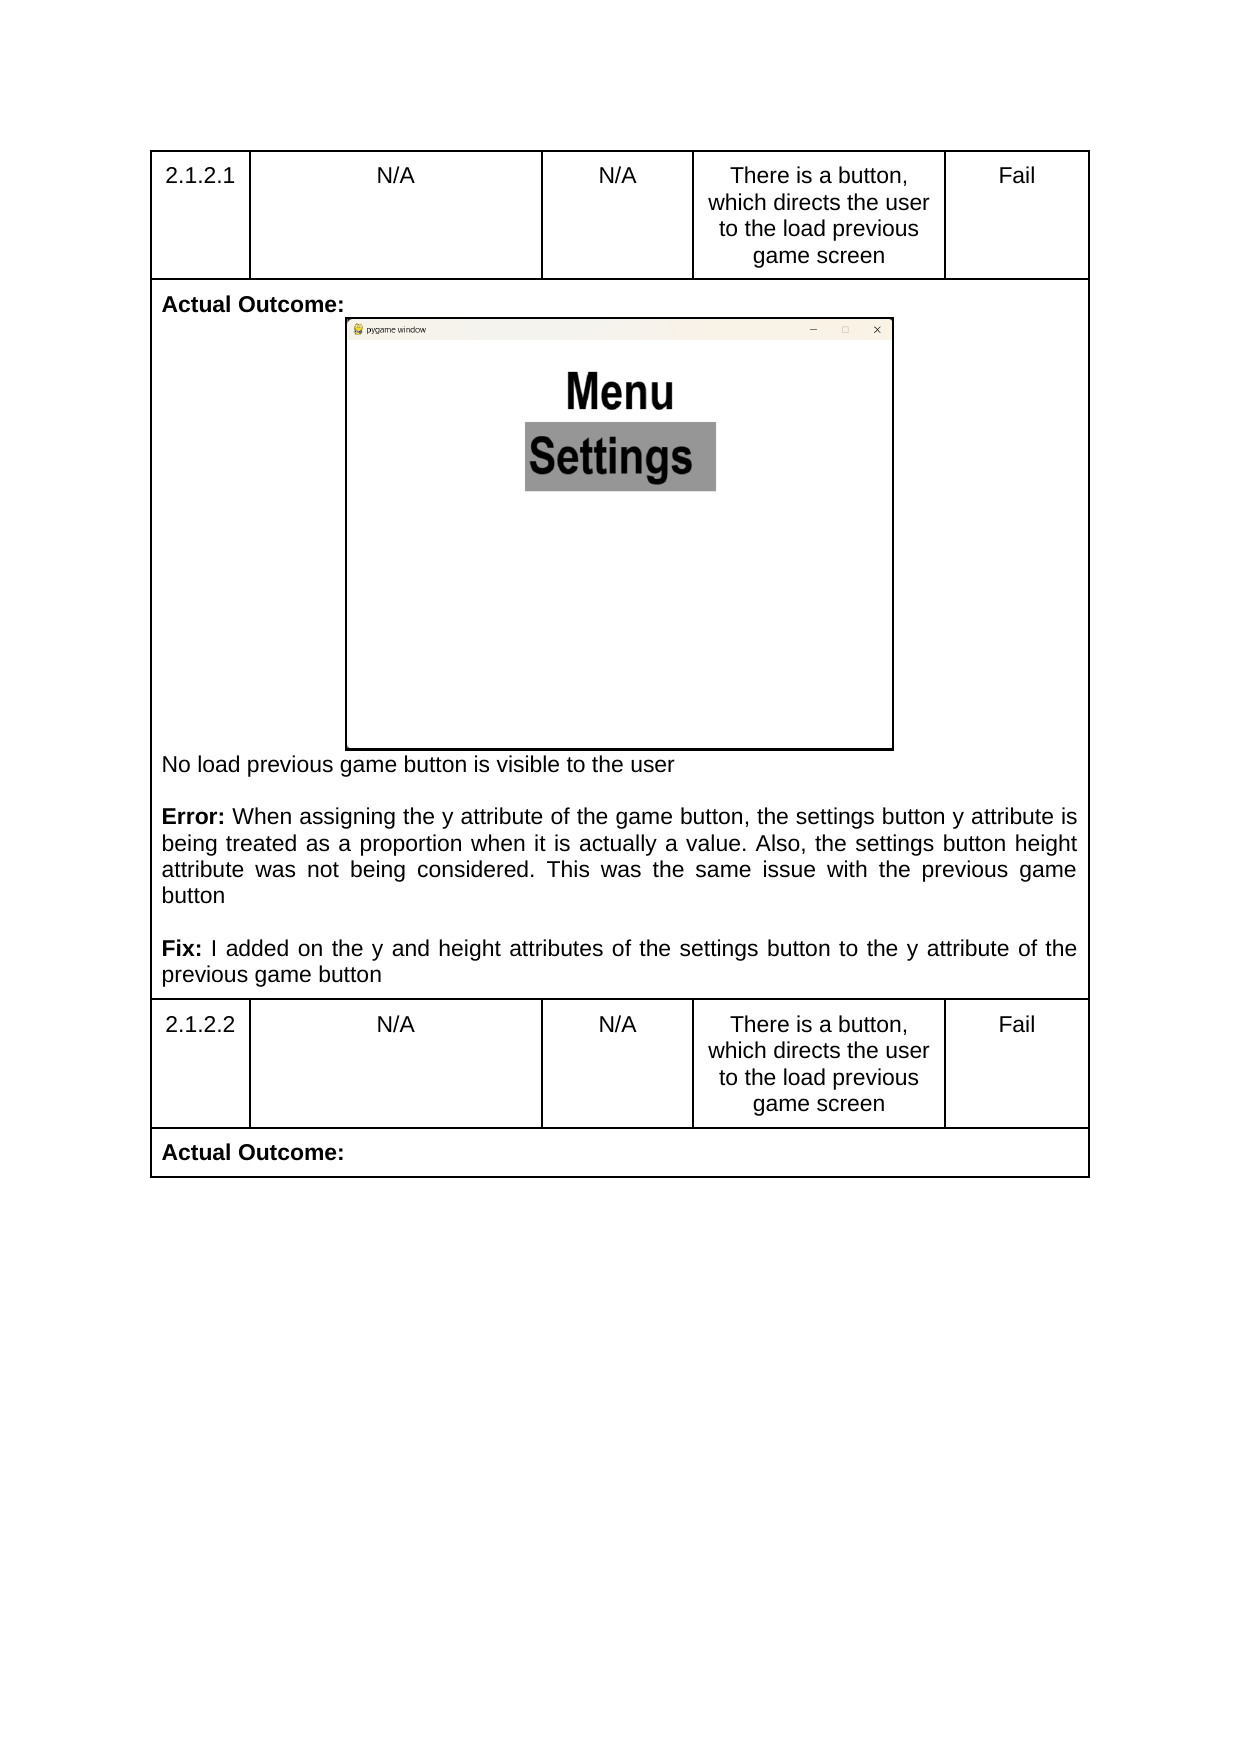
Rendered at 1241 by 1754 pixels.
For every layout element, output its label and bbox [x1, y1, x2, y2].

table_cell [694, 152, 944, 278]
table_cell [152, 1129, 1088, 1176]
picture [347, 319, 892, 748]
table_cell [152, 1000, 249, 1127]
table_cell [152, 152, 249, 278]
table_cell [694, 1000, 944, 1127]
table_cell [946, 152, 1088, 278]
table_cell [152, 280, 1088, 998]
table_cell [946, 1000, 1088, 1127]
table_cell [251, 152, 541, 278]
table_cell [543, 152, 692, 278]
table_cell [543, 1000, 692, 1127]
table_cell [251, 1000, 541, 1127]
